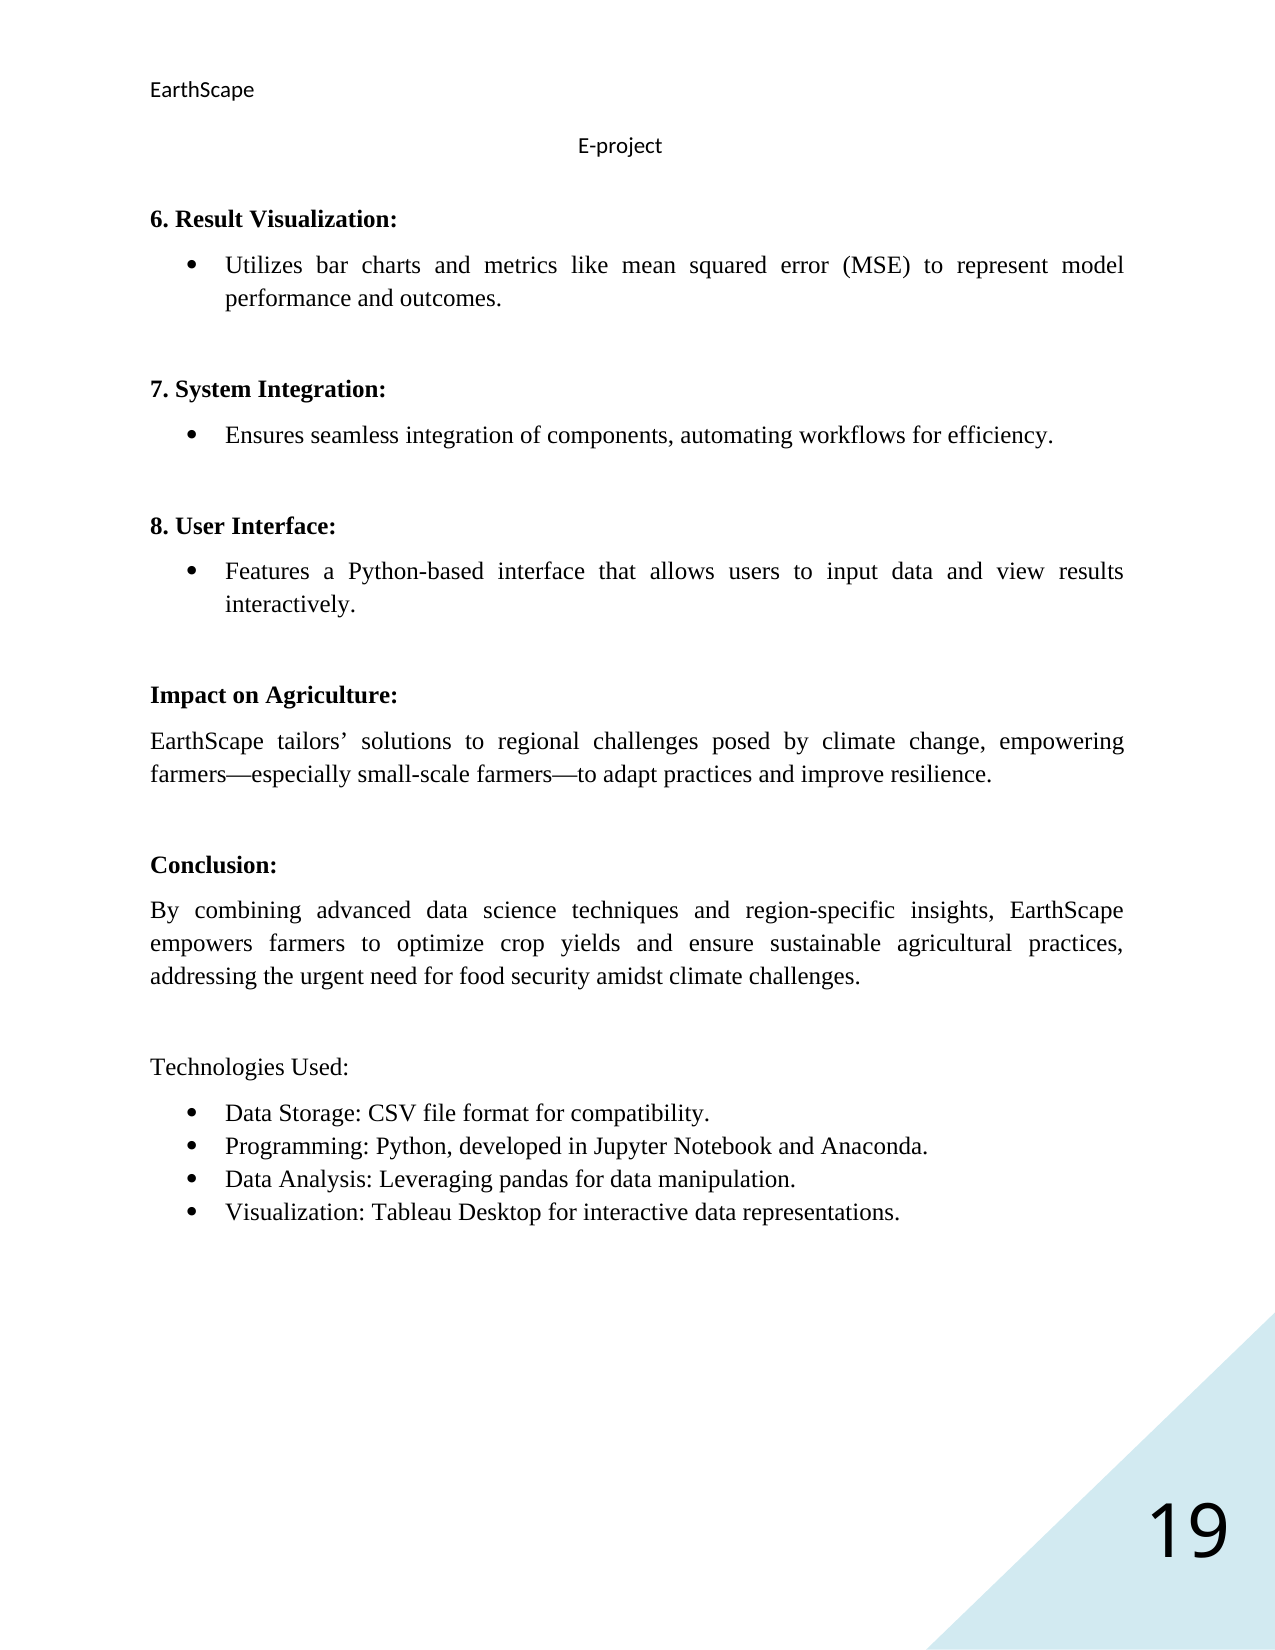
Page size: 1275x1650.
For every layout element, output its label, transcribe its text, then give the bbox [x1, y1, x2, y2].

text Technologies Used: [150, 1052, 1125, 1081]
list Utilizes bar charts and metrics like mean squared error (MSE) to represent model performance and outcomes. [187, 250, 1125, 312]
list Ensures seamless integration of components, automating workflows for efficiency. [187, 420, 1125, 448]
text EarthScape tailors’ solutions to regional challenges posed by climate change, empowering farmers—especially small-scale farmers—to adapt practices and improve resilience. [150, 726, 1125, 788]
list Data Analysis: Leveraging pandas for data manipulation. [187, 1164, 1125, 1193]
text 6. Result Visualization: [150, 204, 1125, 233]
text 7. System Integration: [150, 374, 1125, 403]
text By combining advanced data science techniques and region-specific insights, EarthScape empowers farmers to optimize crop yields and ensure sustainable agricultural practices, addressing the urgent need for food security amidst climate challenges. [150, 895, 1125, 990]
text 8. User Interface: [150, 511, 1125, 539]
list Features a Python-based interface that allows users to input data and view results interactively. [187, 556, 1125, 618]
list Data Storage: CSV file format for compatibility. [187, 1098, 1125, 1127]
list Programming: Python, developed in Jupyter Notebook and Anaconda. [187, 1131, 1125, 1160]
list Visualization: Tableau Desktop for interactive data representations. [187, 1197, 1125, 1226]
text Conclusion: [150, 850, 1125, 879]
text Impact on Agriculture: [150, 680, 1125, 709]
